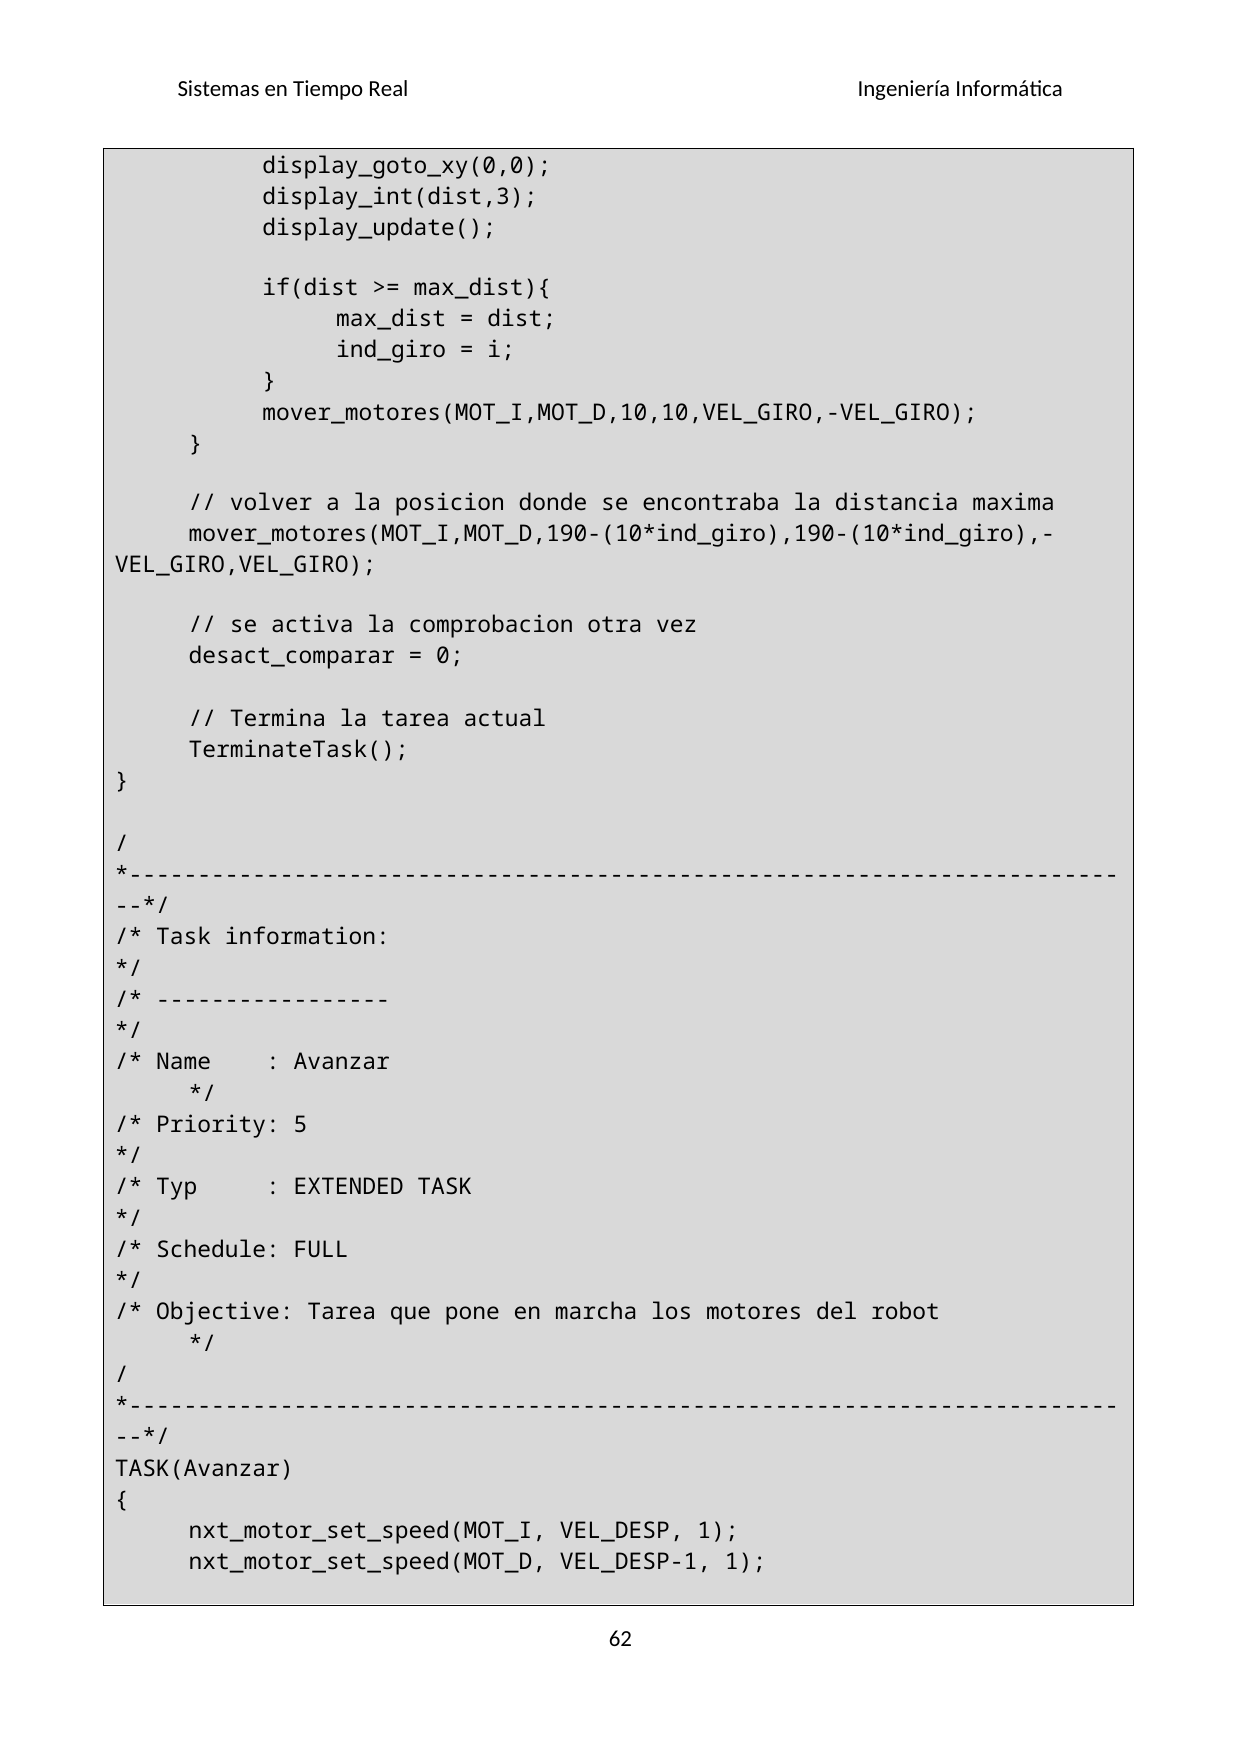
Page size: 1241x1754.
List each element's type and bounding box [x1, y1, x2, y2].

table_header [104, 149, 1133, 1604]
